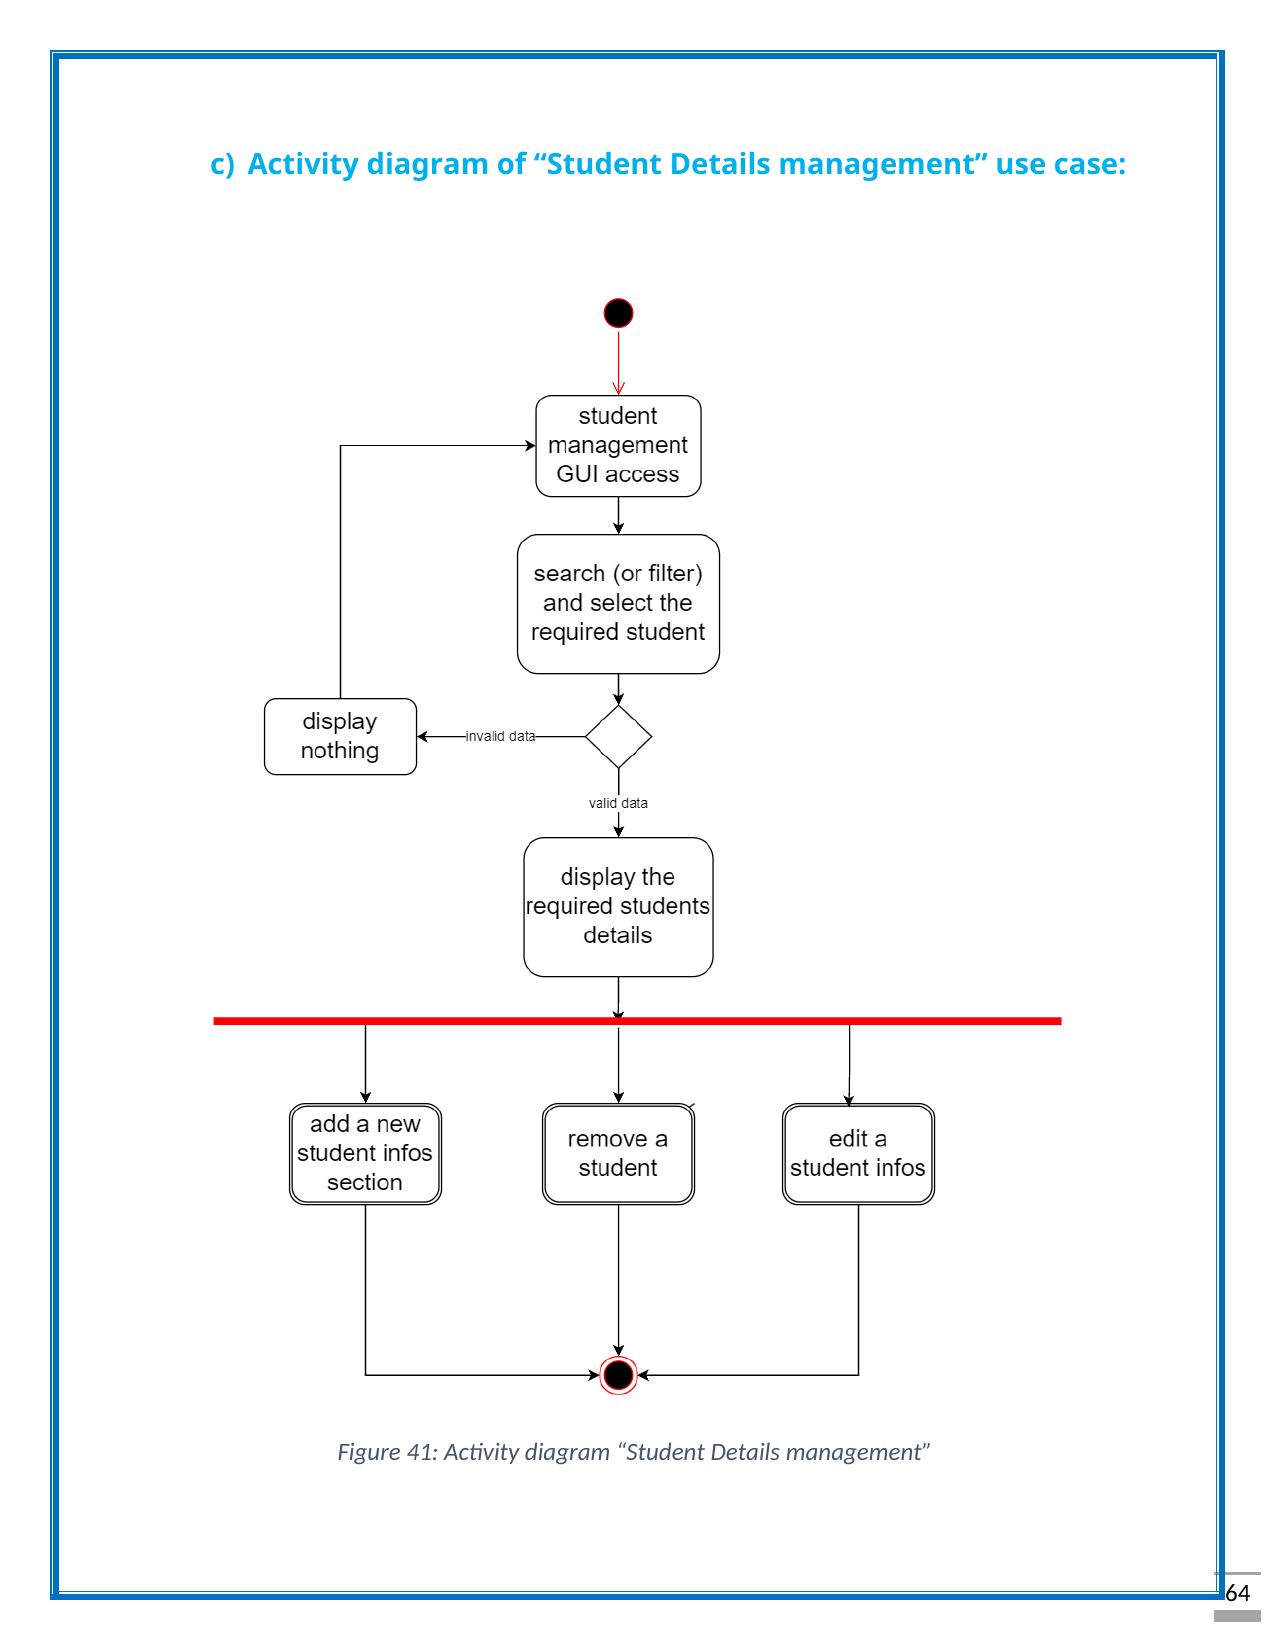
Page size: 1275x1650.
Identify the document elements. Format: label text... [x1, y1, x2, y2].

picture [209, 293, 1064, 1395]
subtitle Activity diagram of “Student Details management” use case: [210, 143, 1200, 183]
